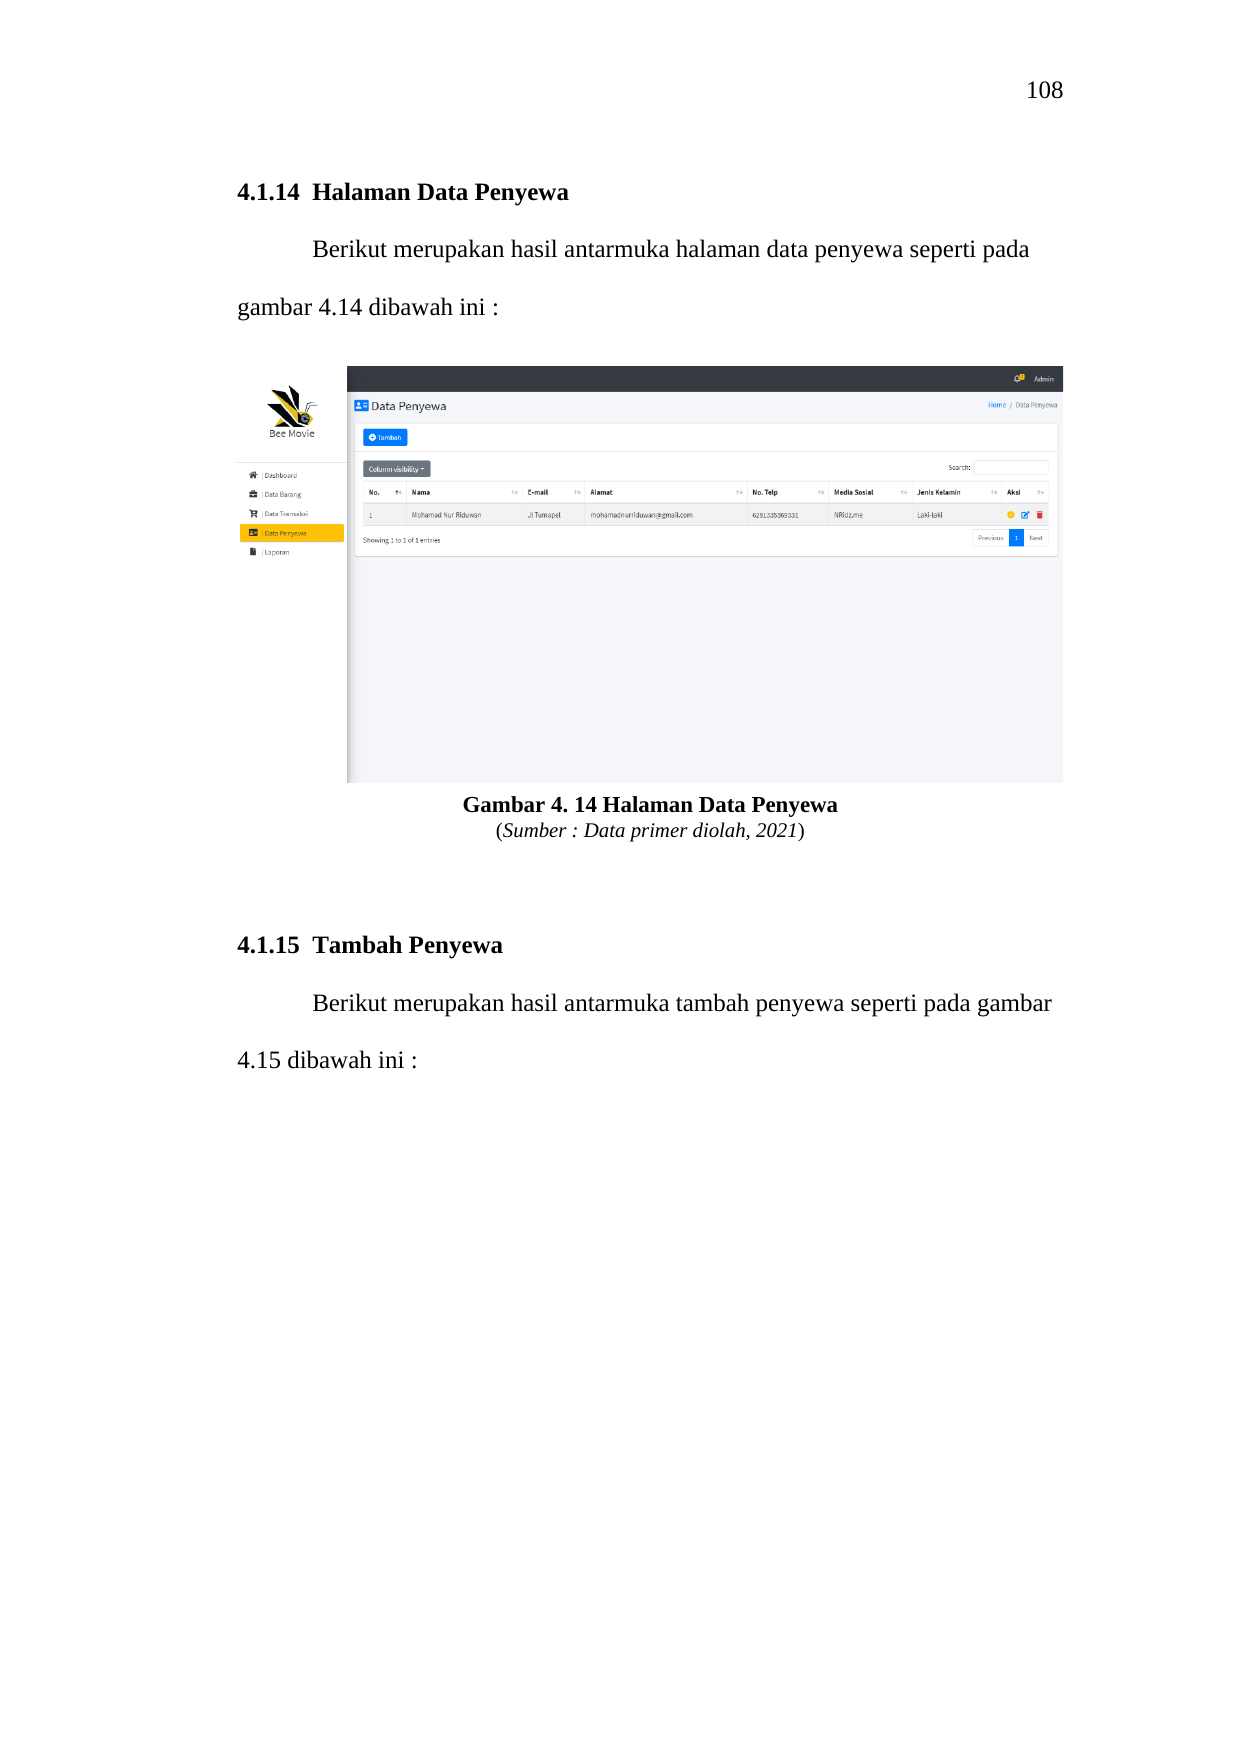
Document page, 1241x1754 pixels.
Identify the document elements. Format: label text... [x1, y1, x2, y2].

picture [237, 366, 1064, 783]
subtitle Tambah Penyewa [237, 931, 1063, 959]
subtitle Halaman Data Penyewa [237, 177, 1063, 206]
text Berikut merupakan hasil antarmuka halaman data penyewa seperti pada gambar 4.14 dibawah ini : [237, 234, 1063, 321]
text Berikut merupakan hasil antarmuka tambah penyewa seperti pada gambar 4.15 dibawah ini : [237, 988, 1063, 1074]
